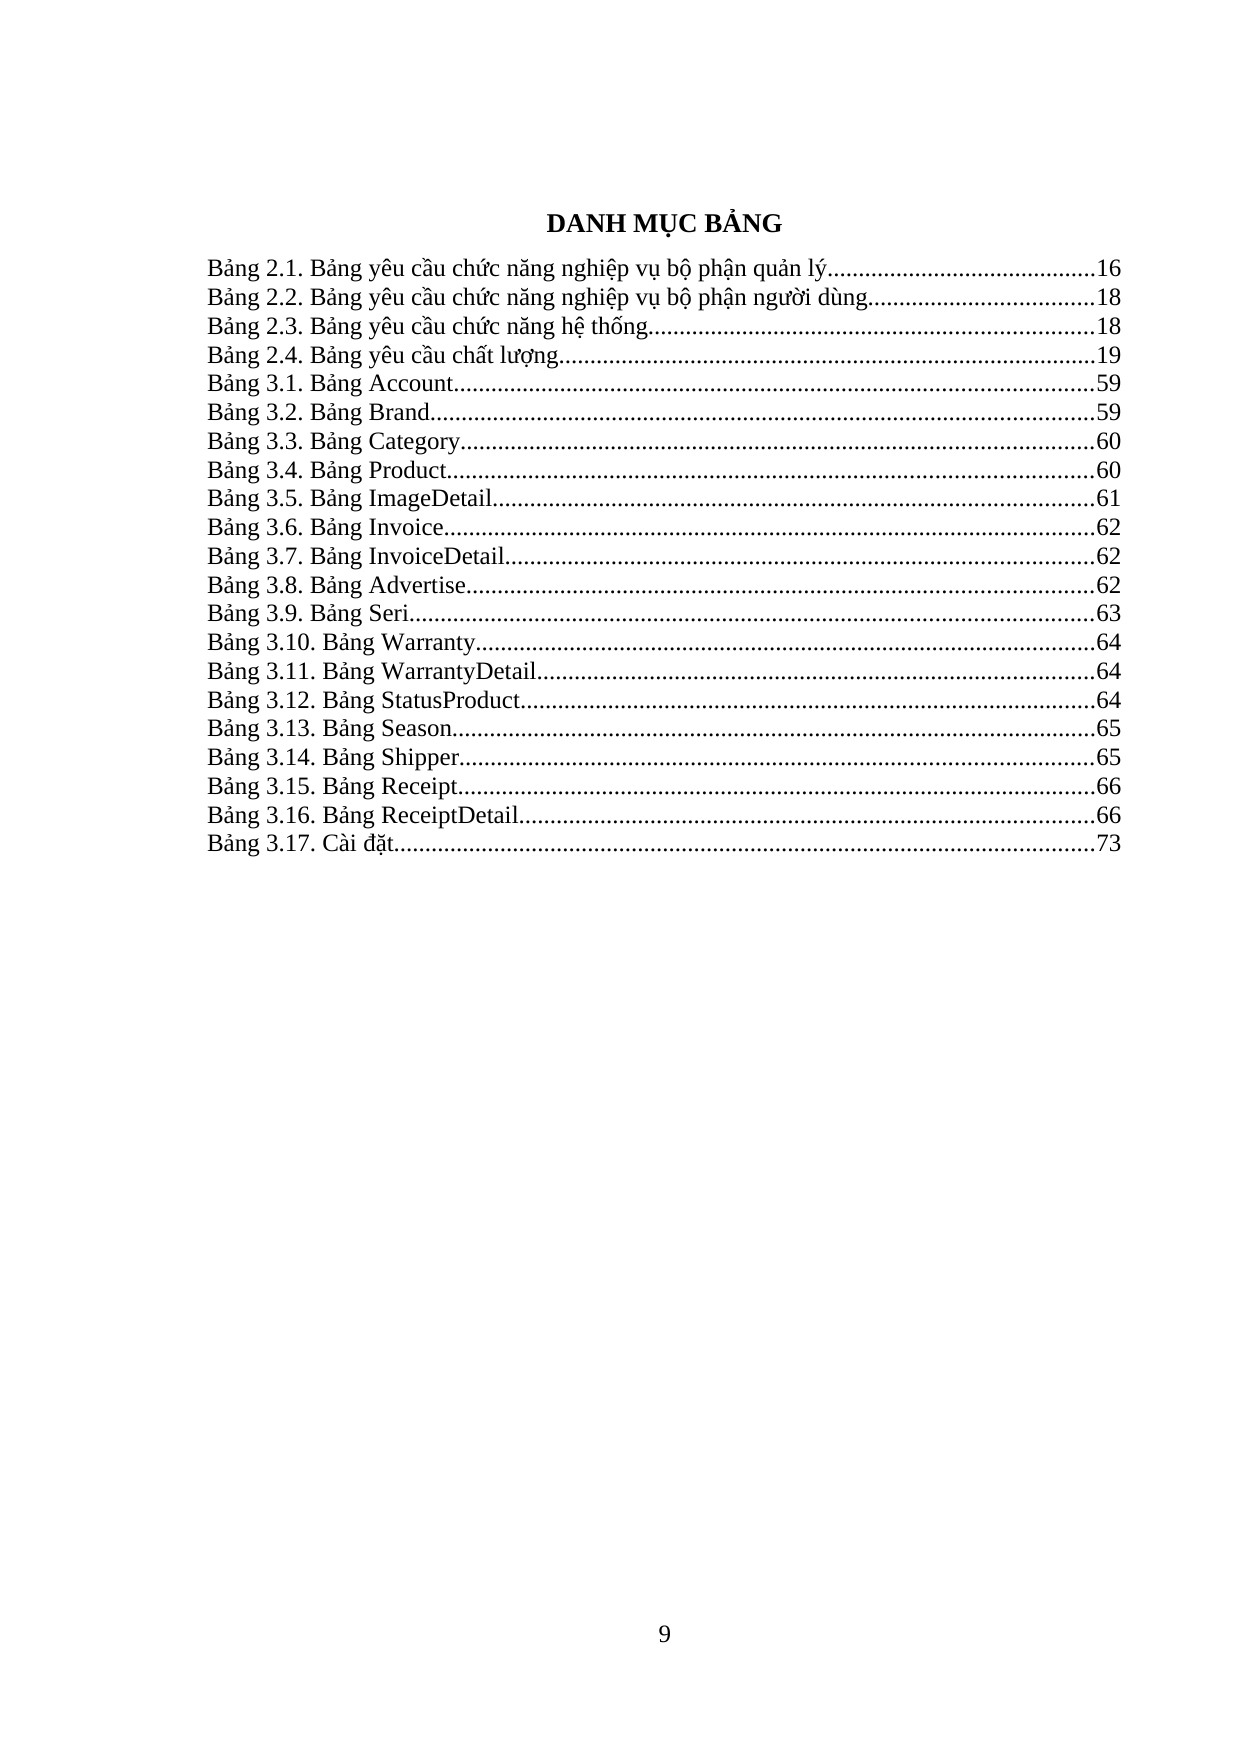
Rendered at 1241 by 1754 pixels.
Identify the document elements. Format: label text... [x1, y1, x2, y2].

text Bảng 3.15. Bảng Receipt 66 [207, 771, 1122, 800]
text Bảng 3.5. Bảng ImageDetail 61 [207, 483, 1122, 512]
text Bảng 2.4. Bảng yêu cầu chất lượng 19 [207, 340, 1122, 368]
text Bảng 3.10. Bảng Warranty 64 [207, 627, 1122, 656]
text Bảng 3.2. Bảng Brand 59 [207, 397, 1122, 426]
text Bảng 2.1. Bảng yêu cầu chức năng nghiệp vụ bộ phận quản lý 16 [207, 253, 1122, 282]
text Bảng 3.4. Bảng Product 60 [207, 455, 1122, 483]
text Bảng 3.9. Bảng Seri 63 [207, 598, 1122, 627]
text Bảng 3.3. Bảng Category 60 [207, 426, 1122, 455]
text DANH MỤC BẢNG [207, 207, 1122, 238]
text Bảng 3.7. Bảng InvoiceDetail 62 [207, 541, 1122, 570]
text Bảng 3.16. Bảng ReceiptDetail 66 [207, 800, 1122, 828]
text Bảng 3.11. Bảng WarrantyDetail 64 [207, 656, 1122, 685]
text Bảng 3.12. Bảng StatusProduct 64 [207, 685, 1122, 713]
text Bảng 3.6. Bảng Invoice 62 [207, 512, 1122, 541]
text Bảng 3.8. Bảng Advertise 62 [207, 570, 1122, 598]
text Bảng 3.14. Bảng Shipper 65 [207, 742, 1122, 771]
text Bảng 3.13. Bảng Season 65 [207, 713, 1122, 742]
text Bảng 3.17. Cài đặt 73 [207, 828, 1122, 857]
text Bảng 2.3. Bảng yêu cầu chức năng hệ thống 18 [207, 311, 1122, 340]
text Bảng 2.2. Bảng yêu cầu chức năng nghiệp vụ bộ phận người dùng 18 [207, 282, 1122, 311]
text Bảng 3.1. Bảng Account 59 [207, 368, 1122, 397]
